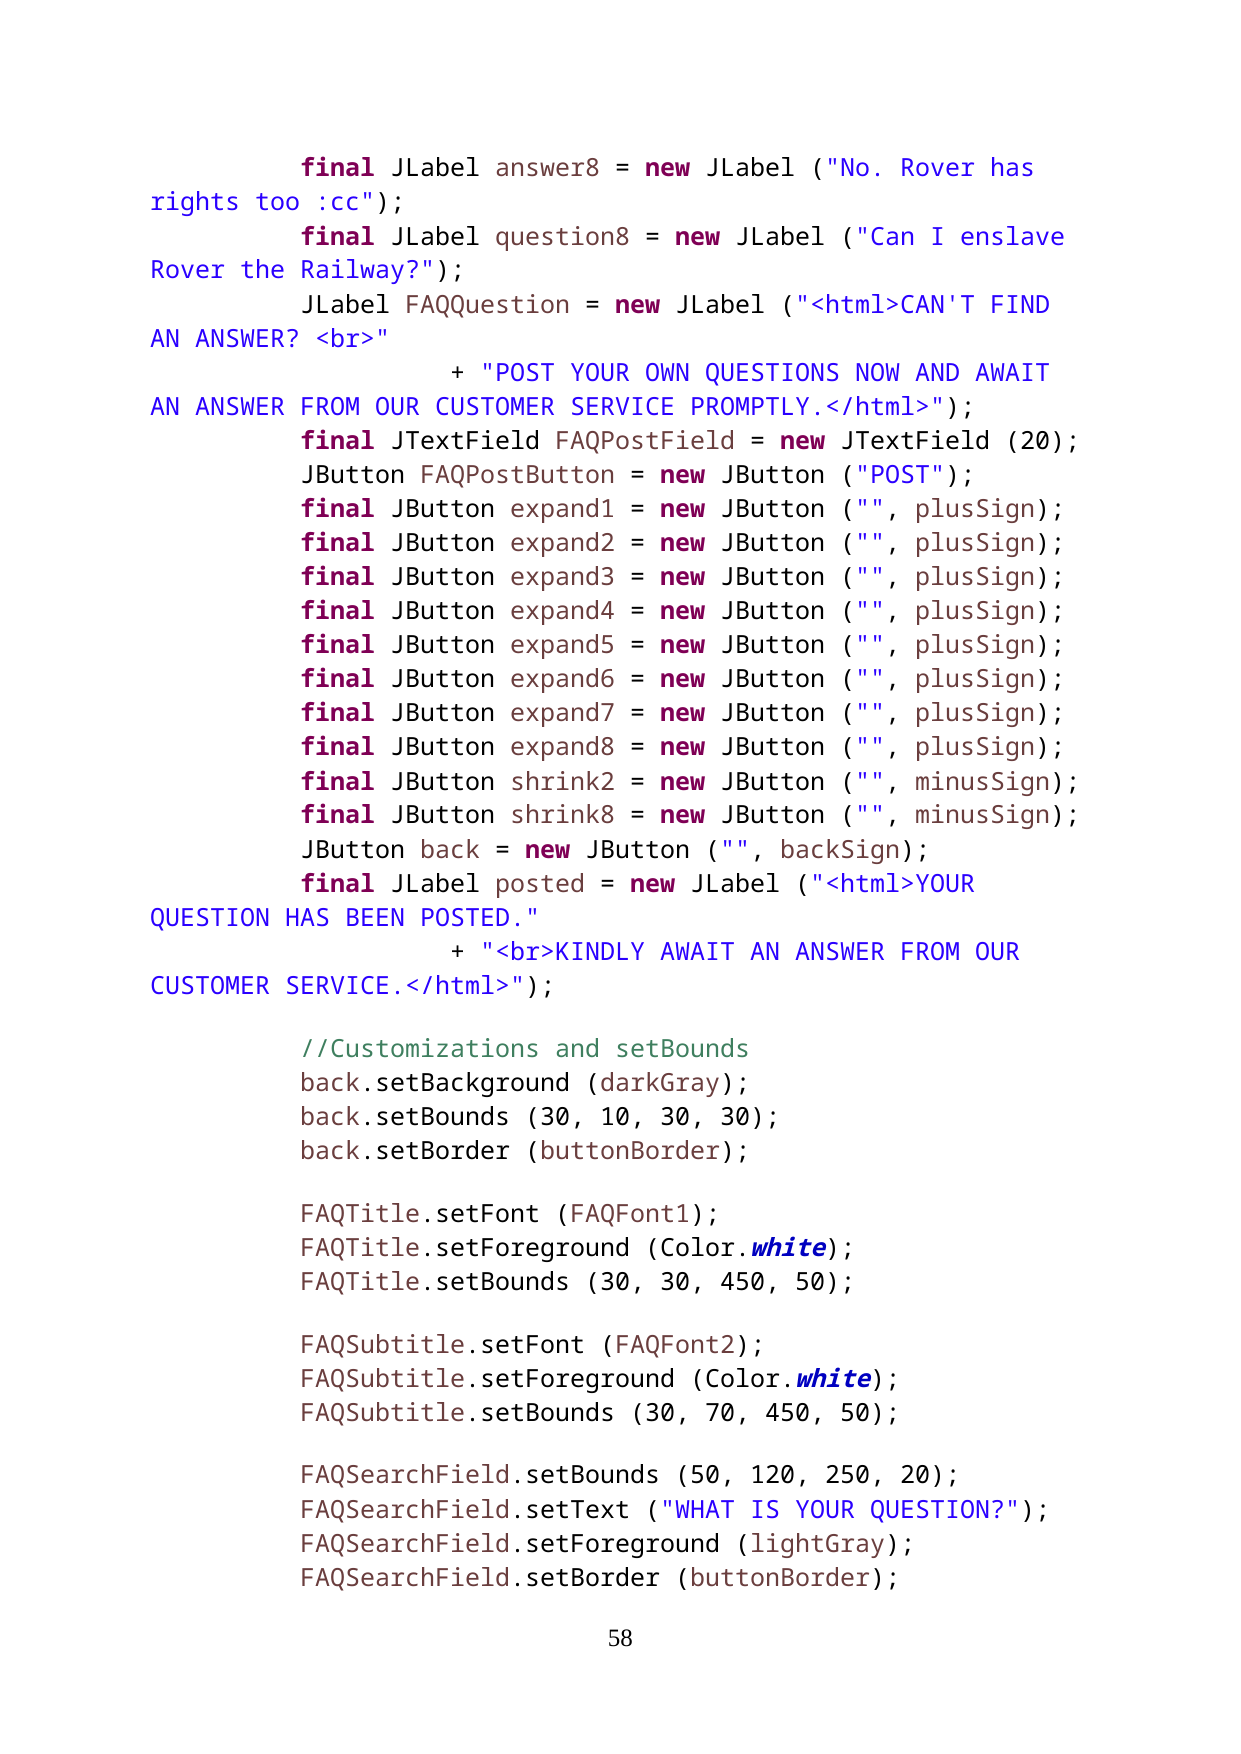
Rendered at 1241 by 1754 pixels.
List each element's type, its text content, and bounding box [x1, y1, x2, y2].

text final JButton expand3 = new JButton ("", plusSign); [150, 559, 1090, 593]
text JLabel FAQQuestion = new JLabel ("<html>CAN'T FIND AN ANSWER? <br>" [150, 286, 1090, 354]
text final JButton shrink8 = new JButton ("", minusSign); [150, 797, 1090, 831]
text final JLabel posted = new JLabel ("<html>YOUR QUESTION HAS BEEN POSTED." [150, 865, 1090, 933]
text final JButton expand4 = new JButton ("", plusSign); [150, 593, 1090, 627]
text FAQSearchField.setForeground (lightGray); [150, 1525, 1090, 1559]
text JButton FAQPostButton = new JButton ("POST"); [150, 457, 1090, 491]
text + "<br>KINDLY AWAIT AN ANSWER FROM OUR CUSTOMER SERVICE.</html>"); [150, 933, 1090, 1002]
text FAQSearchField.setText ("WHAT IS YOUR QUESTION?"); [150, 1491, 1090, 1525]
text FAQSubtitle.setForeground (Color.white); [150, 1360, 1090, 1394]
text final JButton expand2 = new JButton ("", plusSign); [150, 525, 1090, 559]
text + "POST YOUR OWN QUESTIONS NOW AND AWAIT AN ANSWER FROM OUR CUSTOMER SERVICE PROMPTLY.</html>"); [150, 354, 1090, 422]
text final JButton expand7 = new JButton ("", plusSign); [150, 695, 1090, 729]
text final JButton expand5 = new JButton ("", plusSign); [150, 627, 1090, 661]
text FAQTitle.setBounds (30, 30, 450, 50); [150, 1263, 1090, 1297]
text final JButton expand6 = new JButton ("", plusSign); [150, 661, 1090, 695]
text back.setBorder (buttonBorder); [150, 1132, 1090, 1167]
text //Customizations and setBounds [150, 1030, 1090, 1064]
text back.setBounds (30, 10, 30, 30); [150, 1098, 1090, 1132]
text final JLabel question8 = new JLabel ("Can I enslave Rover the Railway?"); [150, 218, 1090, 286]
text final JButton expand1 = new JButton ("", plusSign); [150, 491, 1090, 525]
text FAQTitle.setFont (FAQFont1); [150, 1195, 1090, 1229]
text FAQSearchField.setBounds (50, 120, 250, 20); [150, 1457, 1090, 1491]
text back.setBackground (darkGray); [150, 1064, 1090, 1098]
text final JButton expand8 = new JButton ("", plusSign); [150, 729, 1090, 763]
text FAQSubtitle.setFont (FAQFont2); [150, 1326, 1090, 1360]
text final JButton shrink2 = new JButton ("", minusSign); [150, 763, 1090, 797]
text FAQSearchField.setBorder (buttonBorder); [150, 1559, 1090, 1593]
text FAQTitle.setForeground (Color.white); [150, 1229, 1090, 1263]
text JButton back = new JButton ("", backSign); [150, 831, 1090, 865]
text FAQSubtitle.setBounds (30, 70, 450, 50); [150, 1394, 1090, 1428]
text final JLabel answer8 = new JLabel ("No. Rover has rights too :cc"); [150, 150, 1090, 218]
text final JTextField FAQPostField = new JTextField (20); [150, 422, 1090, 457]
